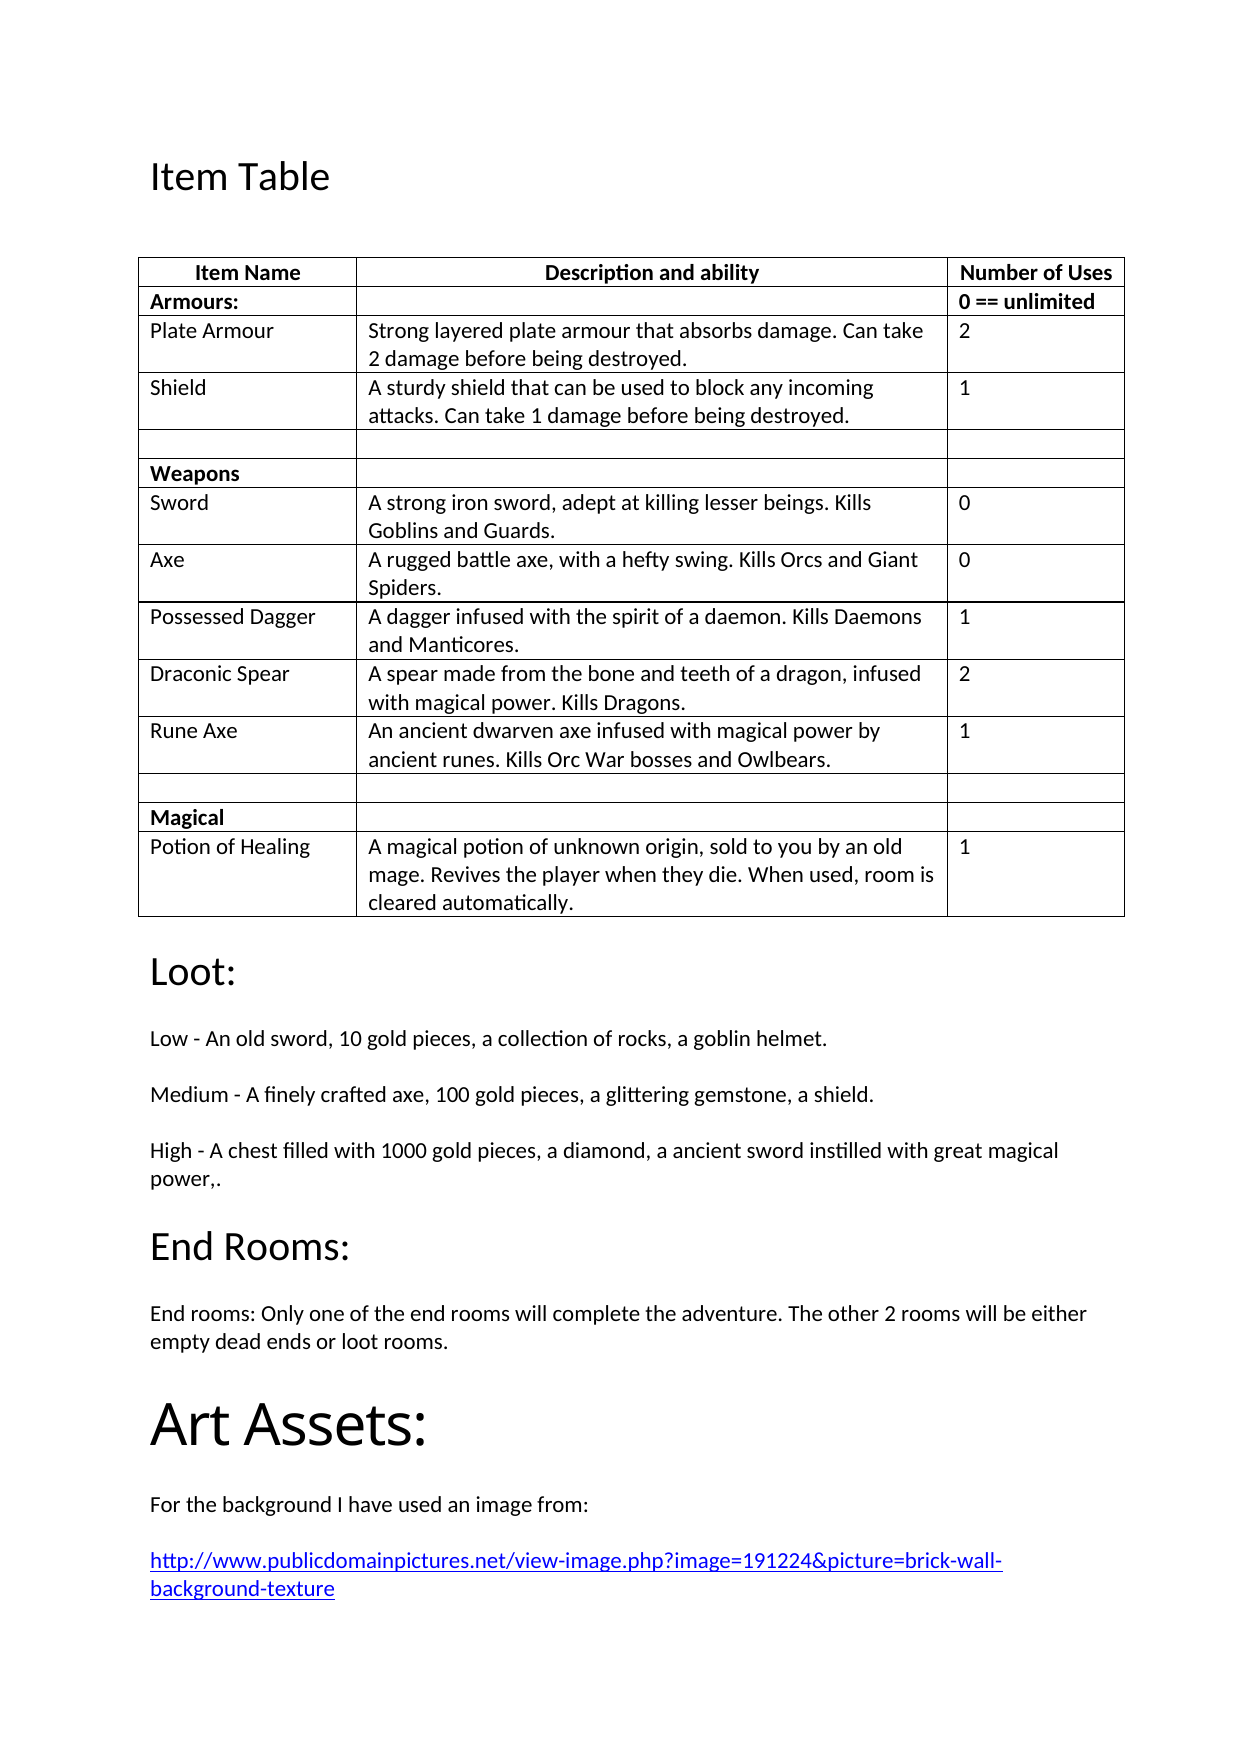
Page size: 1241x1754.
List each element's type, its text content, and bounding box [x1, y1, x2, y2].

table_cell Weapons [139, 459, 356, 487]
table_cell Magical [139, 803, 356, 831]
table_cell 1 [948, 717, 1124, 773]
text Medium - A finely crafted axe, 100 gold pieces, a glittering gemstone, a shield. [150, 1080, 1090, 1108]
table_cell [948, 803, 1124, 831]
text Low - An old sword, 10 gold pieces, a collection of rocks, a goblin helmet. [150, 1024, 1090, 1052]
table_cell Possessed Dagger [139, 603, 356, 658]
table_header Number of Uses [948, 258, 1124, 286]
table_cell A dagger infused with the spirit of a daemon. Kills Daemons and Manticores. [357, 603, 947, 658]
table_cell An ancient dwarven axe infused with magical power by ancient runes. Kills Orc War bosses and Owlbears. [357, 717, 947, 773]
text End rooms: Only one of the end rooms will complete the adventure. The other 2 rooms will be either empty dead ends or loot rooms. [150, 1299, 1090, 1355]
table_cell 1 [948, 373, 1124, 429]
table_cell [357, 459, 947, 487]
table_cell A sturdy shield that can be used to block any incoming attacks. Can take 1 damage before being destroyed. [357, 373, 947, 429]
table_cell 1 [948, 832, 1124, 916]
text Item Table [150, 150, 1090, 201]
table_cell 2 [948, 316, 1124, 372]
table_cell [139, 430, 356, 458]
table_cell Rune Axe [139, 717, 356, 773]
text End Rooms: [150, 1220, 1090, 1271]
table_cell A strong iron sword, adept at killing lesser beings. Kills Goblins and Guards. [357, 488, 947, 544]
table_cell 2 [948, 660, 1124, 716]
table_cell Armours: [139, 287, 356, 315]
text For the background I have used an image from: [150, 1490, 1090, 1518]
table_cell 1 [948, 603, 1124, 658]
table_cell A rugged battle axe, with a hefty swing. Kills Orcs and Giant Spiders. [357, 545, 947, 601]
table_cell Draconic Spear [139, 660, 356, 716]
table_cell 0 [948, 488, 1124, 544]
table_cell 0 == unlimited [948, 287, 1124, 315]
table_cell [948, 459, 1124, 487]
table_cell [357, 774, 947, 802]
text Loot: [150, 945, 1090, 996]
table_cell Shield [139, 373, 356, 429]
table_cell [357, 803, 947, 831]
table_cell Axe [139, 545, 356, 601]
table_cell 0 [948, 545, 1124, 601]
table_cell Potion of Healing [139, 832, 356, 916]
table_header Item Name [139, 258, 356, 286]
table_cell Strong layered plate armour that absorbs damage. Can take 2 damage before being destroyed. [357, 316, 947, 372]
text http://www.publicdomainpictures.net/view-image.php?image=191224&picture=brick-wall-background-texture [150, 1546, 1090, 1602]
text High - A chest filled with 1000 gold pieces, a diamond, a ancient sword instilled with great magical power,. [150, 1136, 1090, 1192]
table_cell [139, 774, 356, 802]
table_cell Sword [139, 488, 356, 544]
table_cell A spear made from the bone and teeth of a dragon, infused with magical power. Kills Dragons. [357, 660, 947, 716]
table_header Description and ability [357, 258, 947, 286]
table_cell [948, 774, 1124, 802]
table_cell [357, 430, 947, 458]
title Art Assets: [150, 1383, 1090, 1462]
table_cell [357, 287, 947, 315]
table_cell A magical potion of unknown origin, sold to you by an old mage. Revives the player when they die. When used, room is cleared automatically. [357, 832, 947, 916]
table_cell [948, 430, 1124, 458]
table_cell Plate Armour [139, 316, 356, 372]
